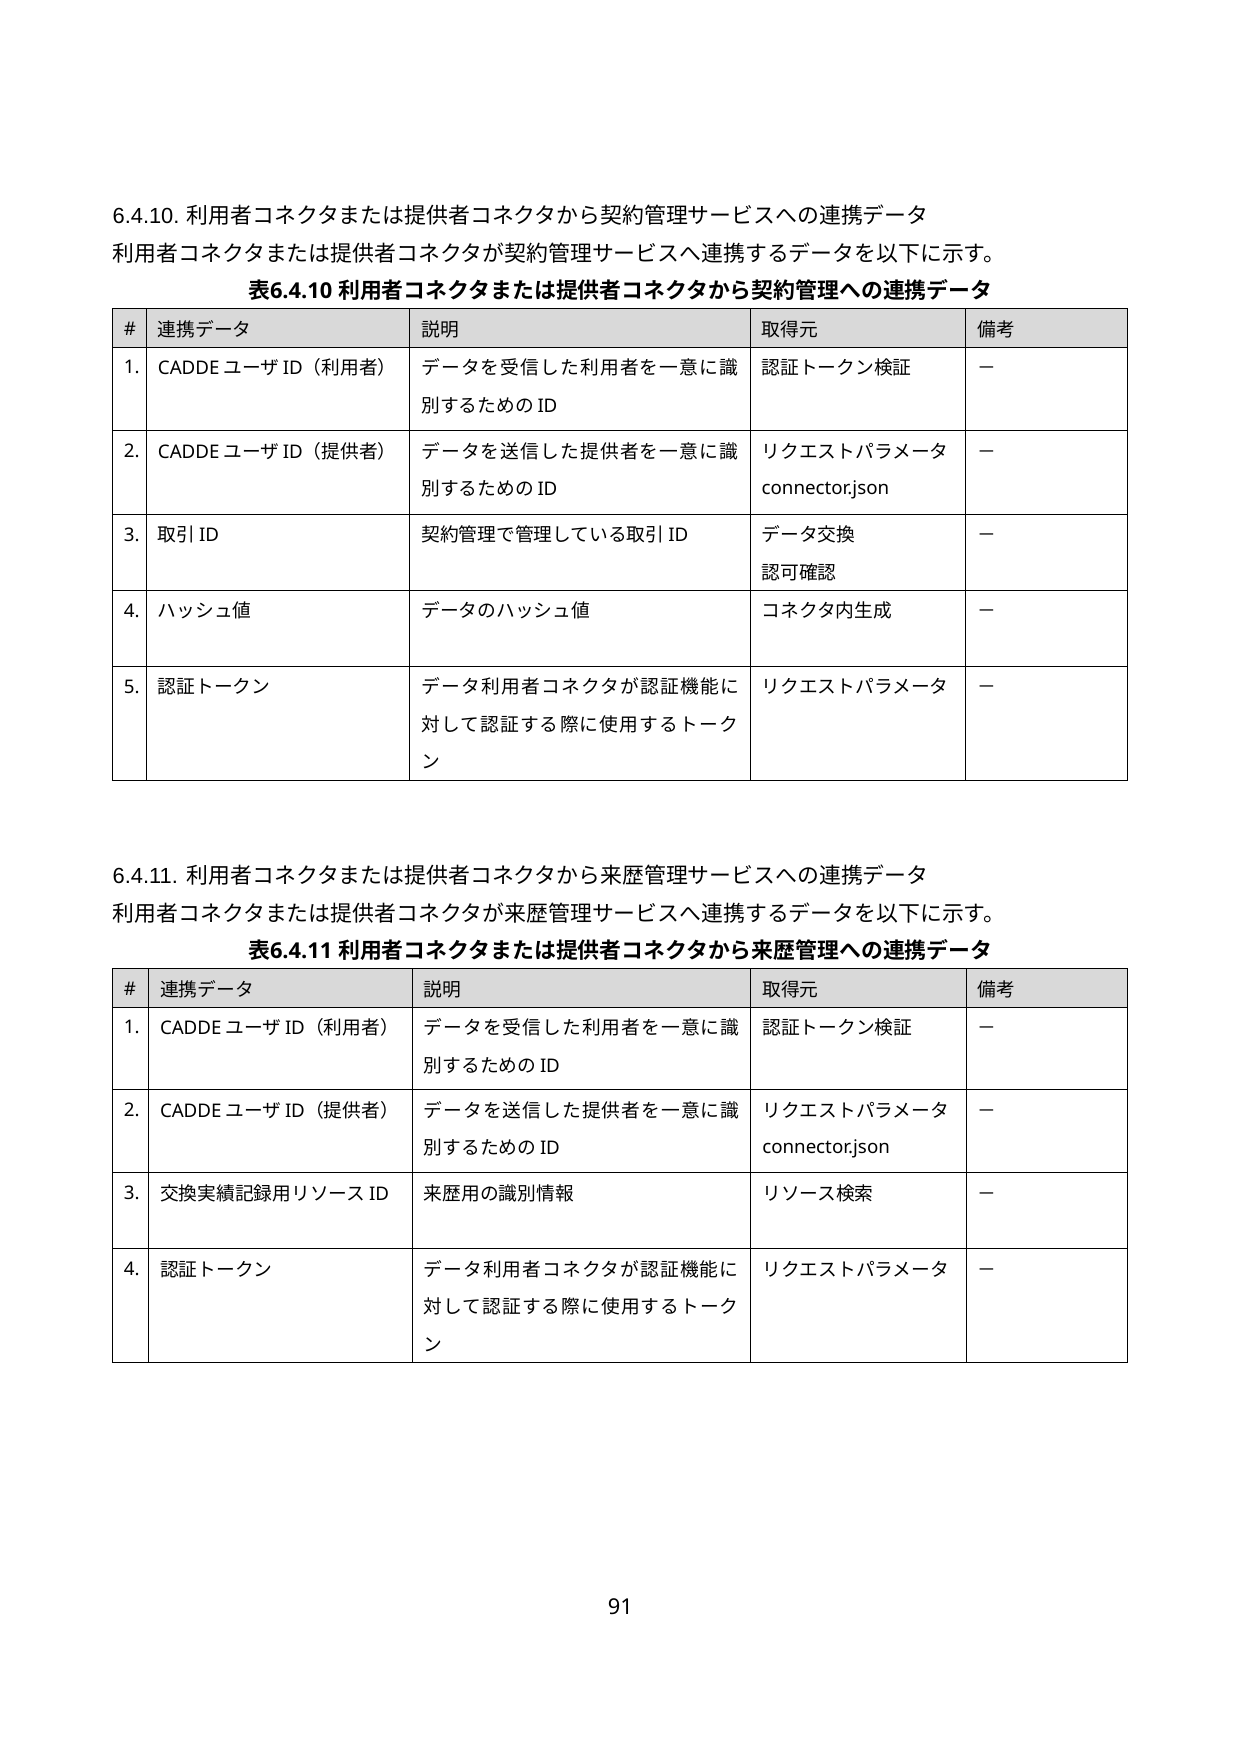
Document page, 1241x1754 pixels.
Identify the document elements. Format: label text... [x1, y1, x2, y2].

table_header 取得元 [751, 969, 966, 1007]
table_cell [113, 348, 146, 430]
table_header 連携データ [149, 969, 412, 1007]
table_cell [113, 1008, 148, 1089]
table_header # [113, 309, 146, 347]
text 表6.4.10 利用者コネクタまたは提供者コネクタから契約管理への連携データ [112, 271, 1128, 308]
table_cell データのハッシュ値 [410, 591, 750, 666]
table_cell － [967, 1090, 1127, 1172]
table_cell コネクタ内生成 [751, 591, 965, 666]
table_cell 来歴用の識別情報 [413, 1173, 750, 1248]
table_cell データ交換 認可確認 [751, 515, 965, 590]
table_cell CADDEユーザID（提供者） [147, 431, 409, 514]
table_cell － [967, 1249, 1127, 1362]
table_header 説明 [413, 969, 750, 1007]
table_header 連携データ [147, 309, 409, 347]
table_cell － [967, 1008, 1127, 1089]
table_cell CADDEユーザID（利用者） [147, 348, 409, 430]
table_cell ハッシュ値 [147, 591, 409, 666]
table_cell リクエストパラメータ connector.json [751, 431, 965, 514]
table_cell 認証トークン検証 [751, 348, 965, 430]
table_cell データを受信した利用者を一意に識別するためのID [413, 1008, 750, 1089]
table_cell 認証トークン [149, 1249, 412, 1362]
table_cell データを送信した提供者を一意に識別するためのID [413, 1090, 750, 1172]
table_cell リソース検索 [751, 1173, 966, 1248]
table_cell 交換実績記録用リソースID [149, 1173, 412, 1248]
table_cell [113, 1090, 148, 1172]
table_cell － [966, 667, 1127, 779]
table_header # [113, 969, 148, 1007]
table_header 備考 [967, 969, 1127, 1007]
table_cell [113, 1249, 148, 1362]
subtitle 利用者コネクタまたは提供者コネクタから契約管理サービスへの連携データ [112, 196, 1128, 233]
table_cell リクエストパラメータ connector.json [751, 1090, 966, 1172]
subtitle 利用者コネクタまたは提供者コネクタから来歴管理サービスへの連携データ [112, 856, 1128, 893]
table_cell 認証トークン [147, 667, 409, 779]
table_cell － [967, 1173, 1127, 1248]
table_cell データ利用者コネクタが認証機能に対して認証する際に使用するトークン [413, 1249, 750, 1362]
table_cell － [966, 431, 1127, 514]
text 利用者コネクタまたは提供者コネクタが来歴管理サービスへ連携するデータを以下に示す。 [112, 893, 1128, 931]
table_cell － [966, 515, 1127, 590]
table_cell 取引ID [147, 515, 409, 590]
table_cell データを送信した提供者を一意に識別するためのID [410, 431, 750, 514]
table_cell リクエストパラメータ [751, 667, 965, 779]
text 利用者コネクタまたは提供者コネクタが契約管理サービスへ連携するデータを以下に示す。 [112, 233, 1128, 271]
table_cell － [966, 591, 1127, 666]
table_cell [113, 431, 146, 514]
text 表6.4.11 利用者コネクタまたは提供者コネクタから来歴管理への連携データ [112, 931, 1128, 968]
table_cell リクエストパラメータ [751, 1249, 966, 1362]
table_cell [113, 591, 146, 666]
table_cell [113, 1173, 148, 1248]
table_cell 認証トークン検証 [751, 1008, 966, 1089]
table_cell CADDEユーザID（提供者） [149, 1090, 412, 1172]
table_cell CADDEユーザID（利用者） [149, 1008, 412, 1089]
table_header 備考 [966, 309, 1127, 347]
table_cell データを受信した利用者を一意に識別するためのID [410, 348, 750, 430]
table_header 取得元 [751, 309, 965, 347]
table_cell － [966, 348, 1127, 430]
table_cell 契約管理で管理している取引ID [410, 515, 750, 590]
table_cell [113, 667, 146, 779]
table_cell データ利用者コネクタが認証機能に対して認証する際に使用するトークン [410, 667, 750, 779]
table_header 説明 [410, 309, 750, 347]
table_cell [113, 515, 146, 590]
